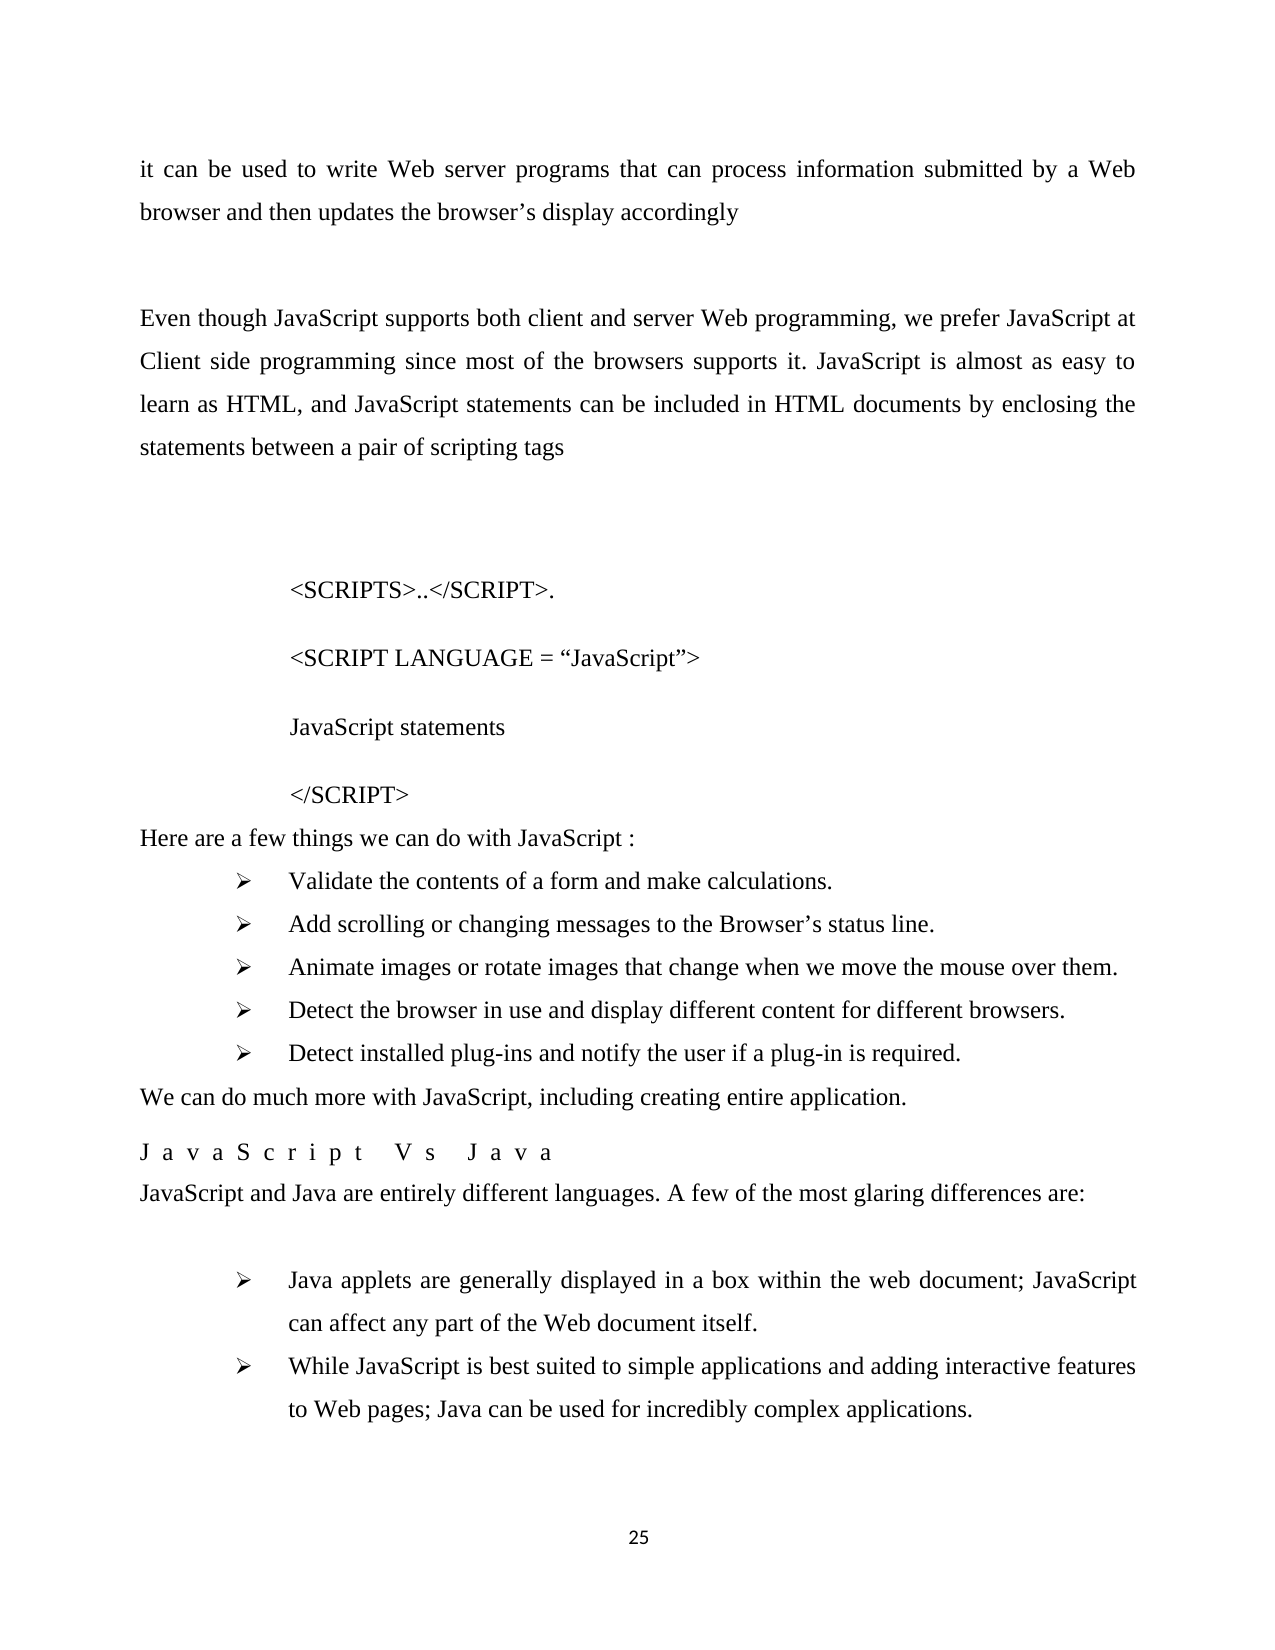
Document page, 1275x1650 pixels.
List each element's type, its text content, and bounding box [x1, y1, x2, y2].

text <SCRIPT LANGUAGE = “JavaScript”> [289, 643, 1137, 672]
list Detect the browser in use and display different content for different browsers. [234, 995, 1137, 1024]
text JavaScript statements [289, 712, 1137, 740]
text <SCRIPTS>..</SCRIPT>. [289, 575, 1137, 604]
list Validate the contents of a form and make calculations. [234, 866, 1137, 895]
list Animate images or rotate images that change when we move the mouse over them. [234, 952, 1137, 981]
text Even though JavaScript supports both client and server Web programming, we prefer JavaScript at Client side programming since most of the browsers supports it. JavaScript is almost as easy to learn as HTML, and JavaScript statements can be included in HTML documents by enclosing the statements between a pair of scripting tags [139, 303, 1137, 461]
list While JavaScript is best suited to simple applications and adding interactive features to Web pages; Java can be used for incredibly complex applications. [234, 1351, 1137, 1423]
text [139, 154, 1137, 226]
subtitle JavaScript Vs Java [139, 1137, 1137, 1166]
list Java applets are generally displayed in a box within the web document; JavaScript can affect any part of the Web document itself. [234, 1265, 1137, 1337]
text </SCRIPT> [289, 780, 1137, 808]
text We can do much more with JavaScript, including creating entire application. [139, 1082, 1137, 1110]
list Detect installed plug-ins and notify the user if a plug-in is required. [234, 1038, 1137, 1067]
text JavaScript and Java are entirely different languages. A few of the most glaring differences are: [139, 1178, 1137, 1207]
text Here are a few things we can do with JavaScript : [139, 823, 1137, 852]
list Add scrolling or changing messages to the Browser’s status line. [234, 909, 1137, 938]
